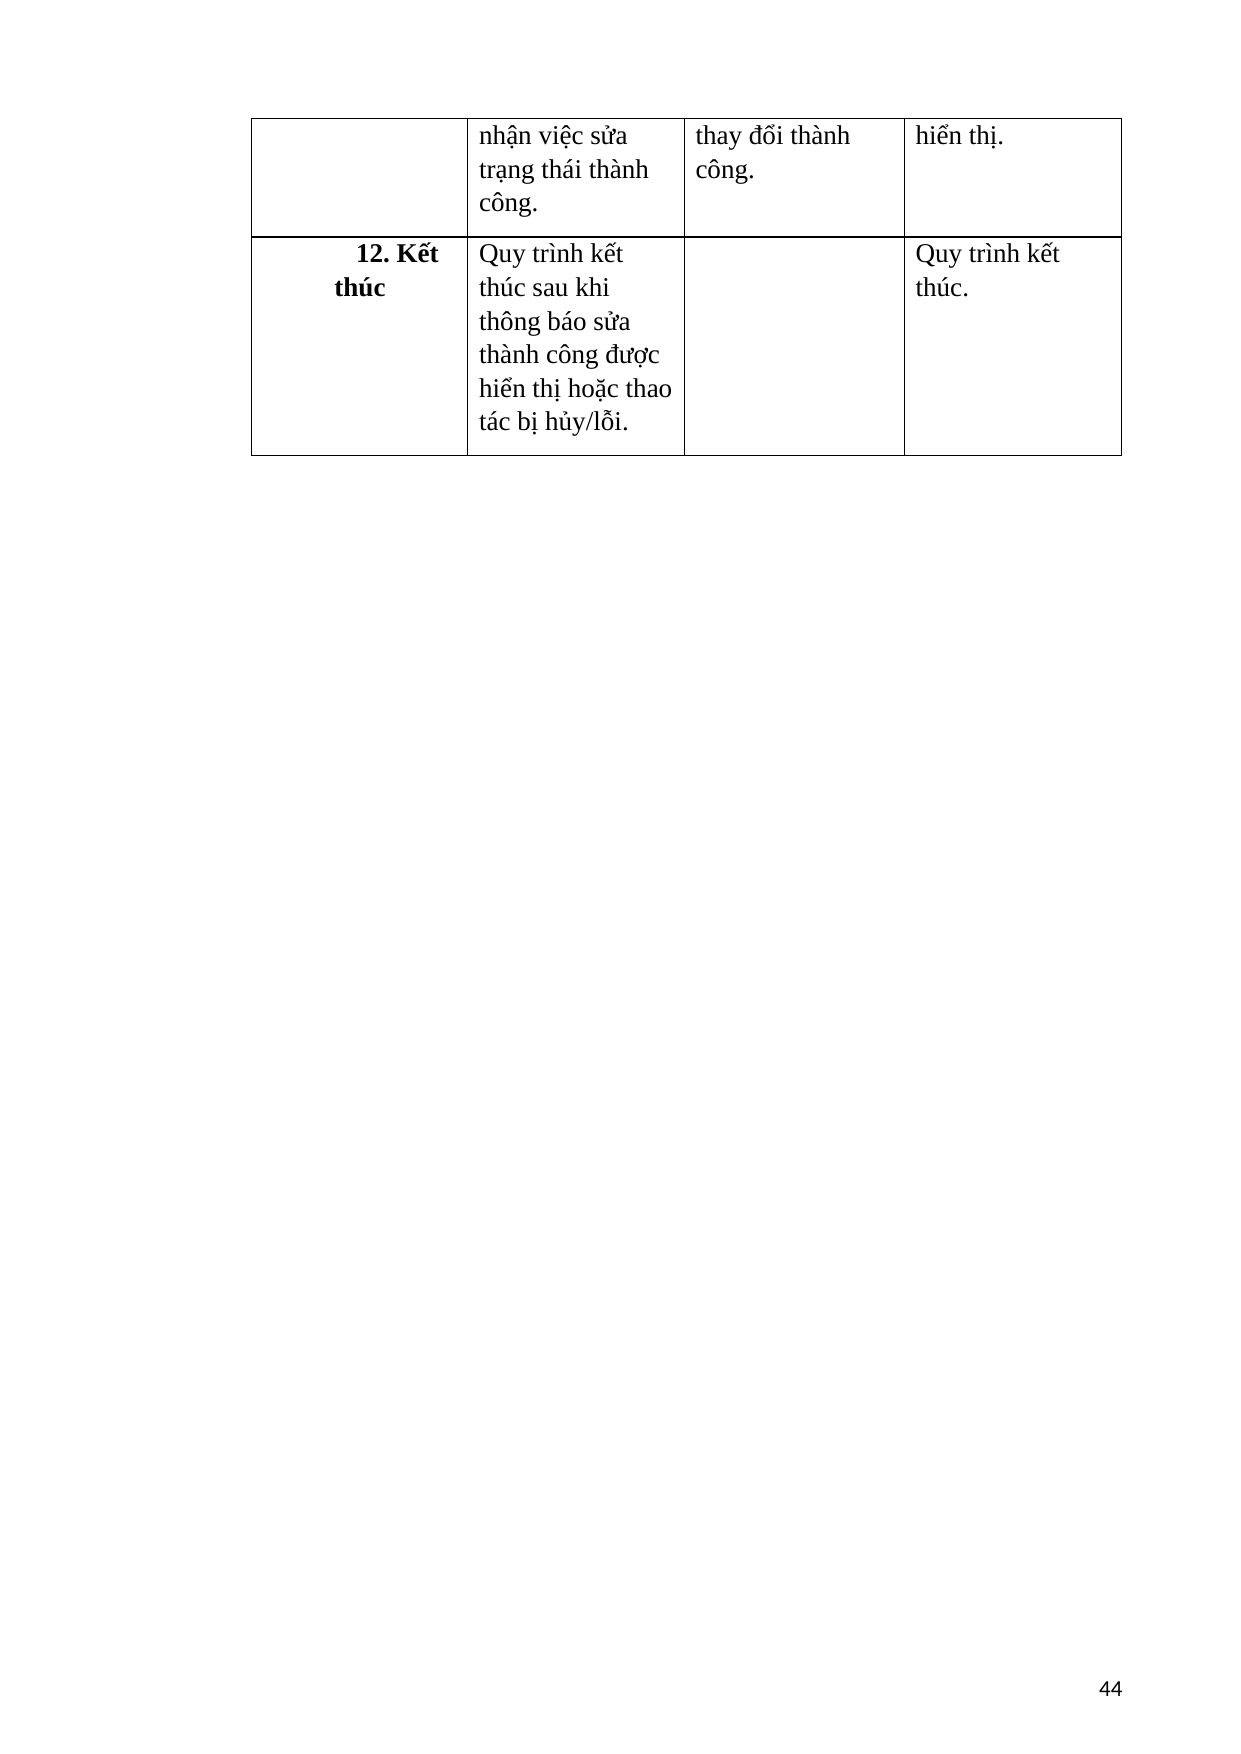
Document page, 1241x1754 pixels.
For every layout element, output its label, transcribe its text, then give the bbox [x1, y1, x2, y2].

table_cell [252, 119, 467, 236]
table_cell Quy trình kết thúc sau khi thông báo sửa thành công được hiển thị hoặc thao tác bị hủy/lỗi. [468, 238, 684, 455]
table_cell Quy trình kết thúc. [905, 238, 1121, 455]
table_cell 12. Kết thúc [252, 238, 467, 455]
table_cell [685, 119, 904, 236]
table_cell [685, 238, 904, 455]
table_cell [905, 119, 1121, 236]
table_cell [468, 119, 684, 236]
